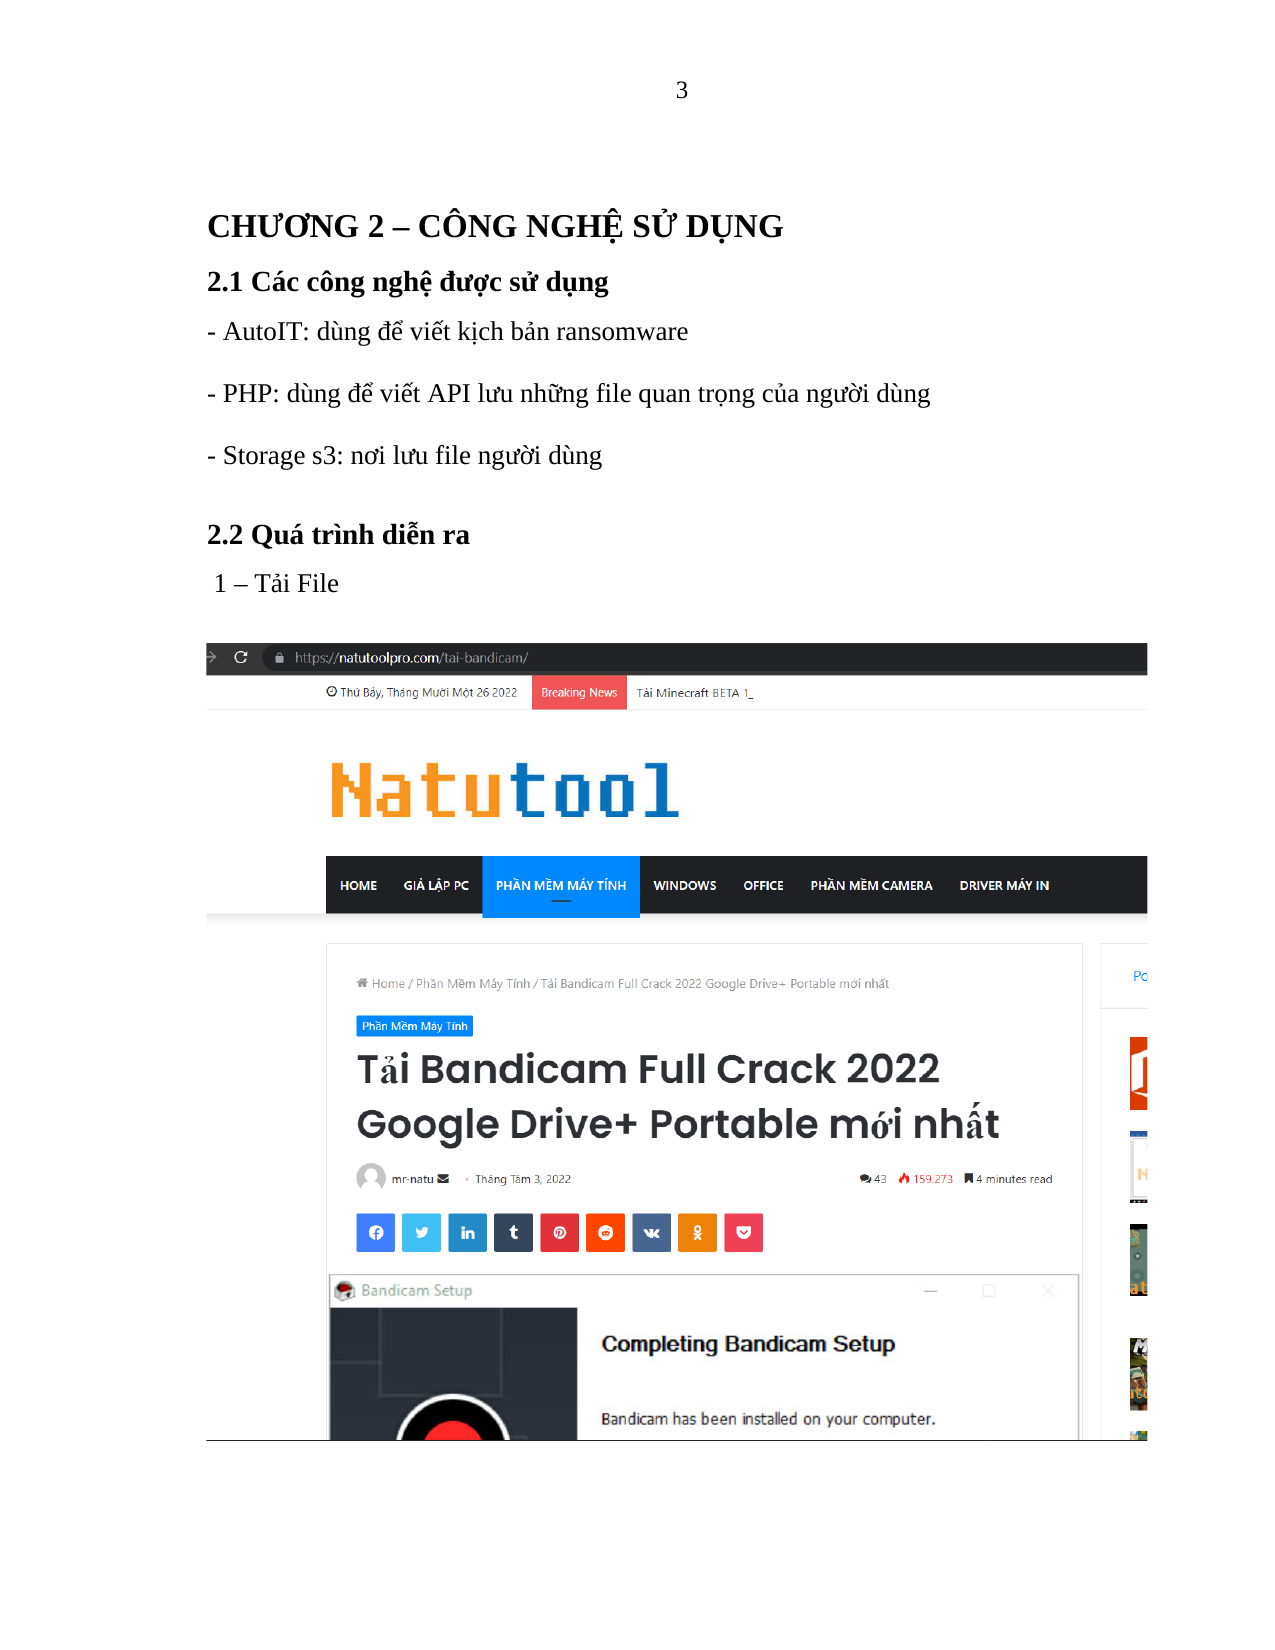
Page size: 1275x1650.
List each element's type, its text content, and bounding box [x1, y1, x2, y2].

text CHƯƠNG 2 – CÔNG NGHỆ SỬ DỤNG [207, 207, 1157, 245]
text 1 – Tải File [207, 567, 1157, 598]
text - PHP: dùng để viết API lưu những file quan trọng của người dùng [207, 377, 1157, 408]
text - Storage s3: nơi lưu file người dùng [207, 439, 1157, 470]
text 2.2 Quá trình diễn ra [207, 517, 1157, 551]
text 2.1 Các công nghệ được sử dụng [207, 264, 1157, 298]
text - AutoIT: dùng để viết kịch bản ransomware [207, 314, 1157, 346]
picture [206, 643, 1148, 1441]
